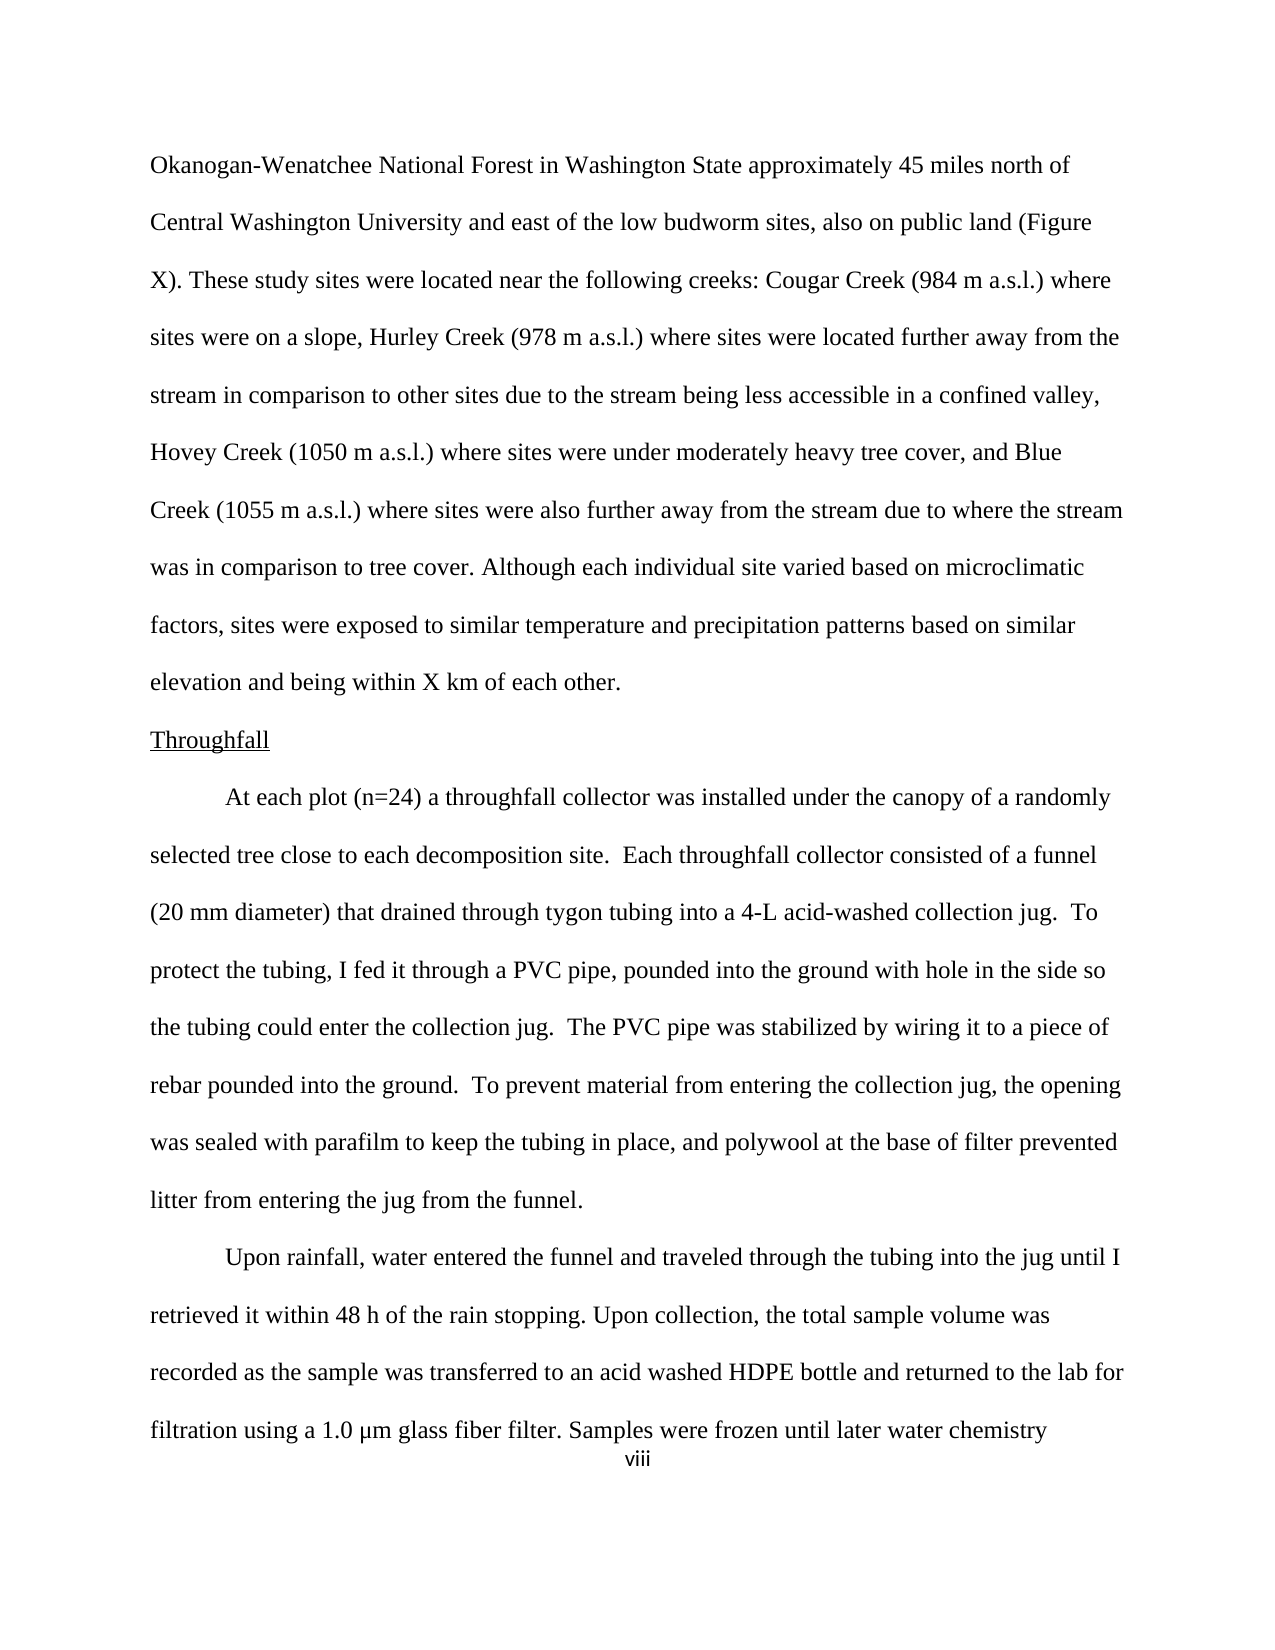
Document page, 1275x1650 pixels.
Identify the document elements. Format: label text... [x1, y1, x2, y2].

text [150, 1242, 1125, 1444]
text Throughfall [150, 725, 1125, 754]
text At each plot (n=24) a throughfall collector was installed under the canopy of a randomly selected tree close to each decomposition site. Each throughfall collector consisted of a funnel (20 mm diameter) that drained through tygon tubing into a 4-L acid-washed collection jug. To protect the tubing, I fed it through a PVC pipe, pounded into the ground with hole in the side so the tubing could enter the collection jug. The PVC pipe was stabilized by wiring it to a piece of rebar pounded into the ground. To prevent material from entering the collection jug, the opening was sealed with parafilm to keep the tubing in place, and polywool at the base of filter prevented litter from entering the jug from the funnel. [150, 782, 1125, 1214]
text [150, 150, 1125, 696]
